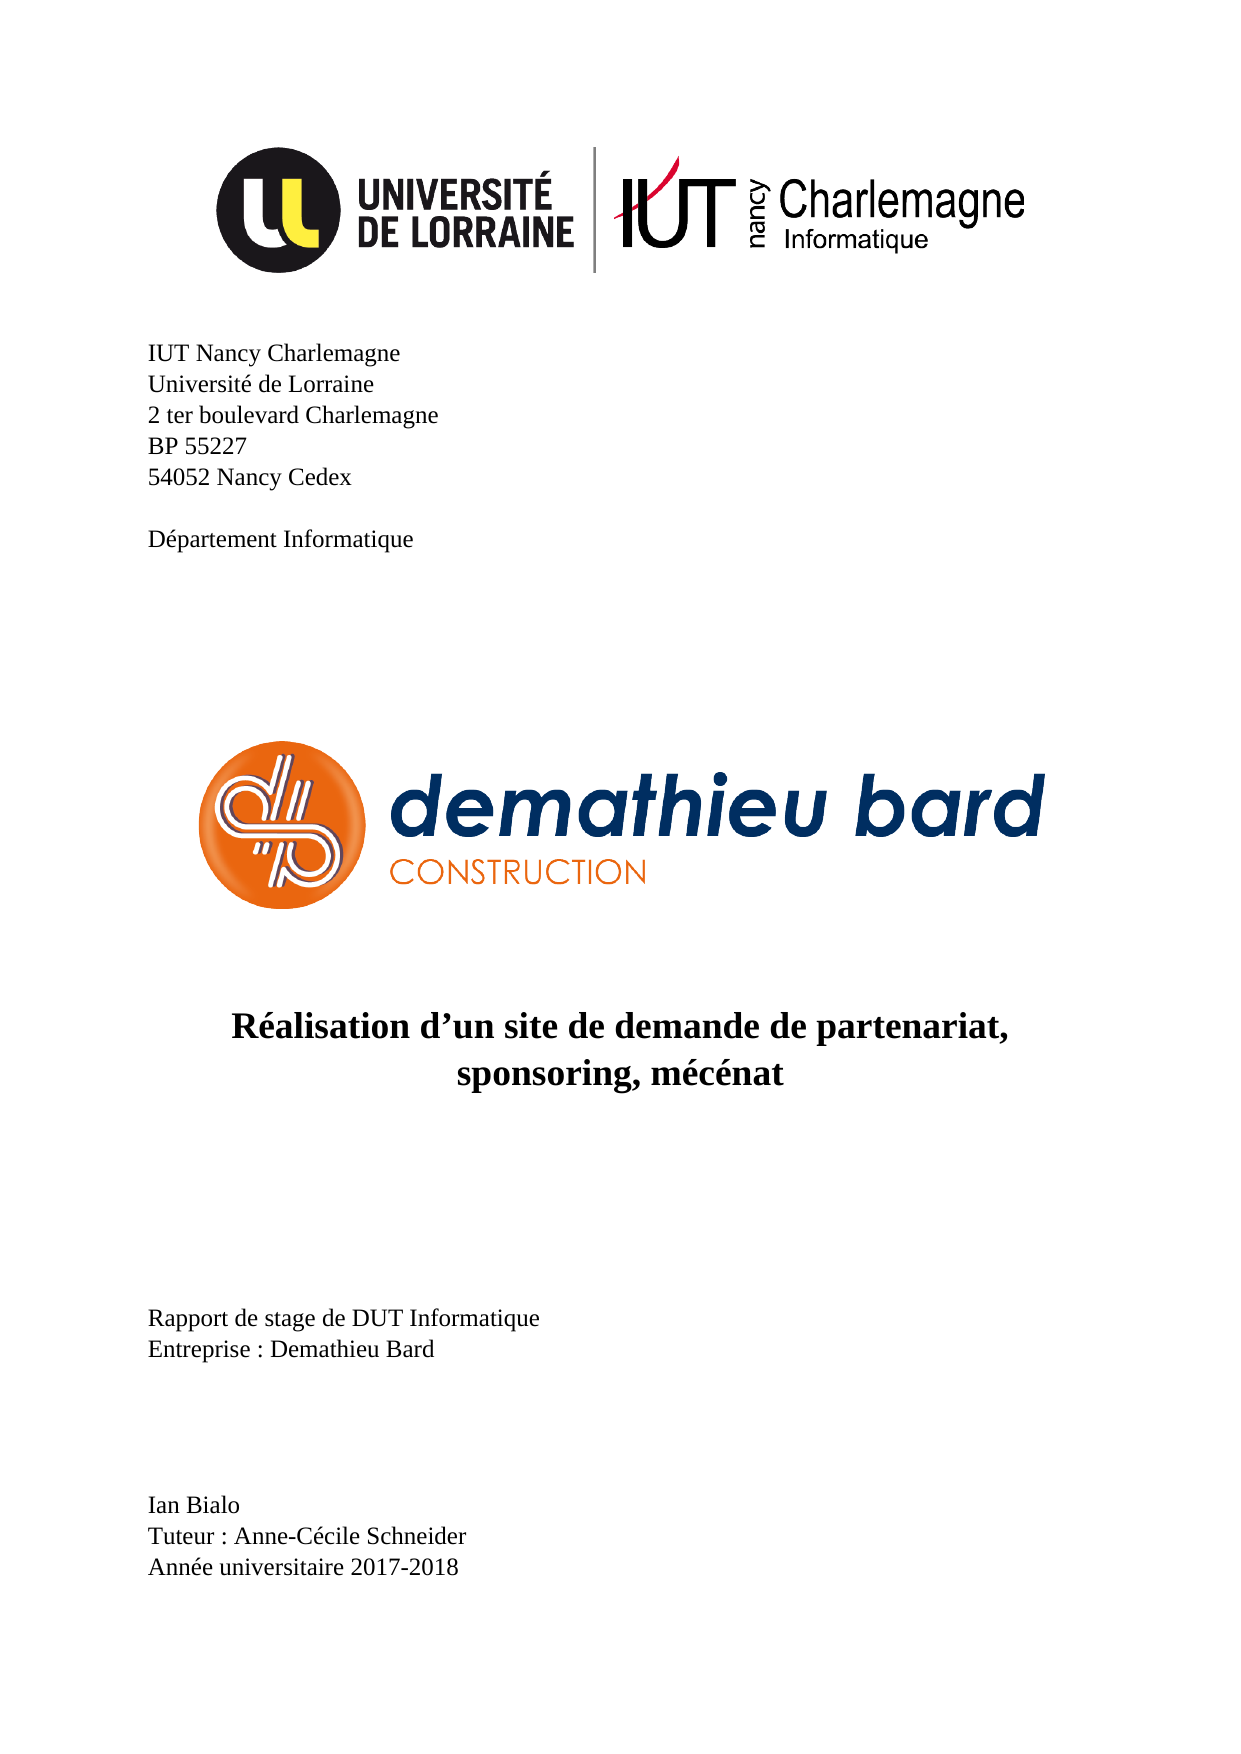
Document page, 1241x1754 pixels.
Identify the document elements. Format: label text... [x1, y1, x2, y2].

text Ian Bialo [148, 1490, 1093, 1518]
text Réalisation d’un site de demande de partenariat, sponsoring, mécénat [148, 1003, 1093, 1093]
text 2 ter boulevard Charlemagne [148, 400, 1093, 429]
text BP 55227 [148, 431, 1093, 460]
picture [194, 741, 1046, 909]
text 54052 Nancy Cedex [148, 462, 1093, 491]
text Université de Lorraine [148, 369, 1093, 398]
text Tuteur : Anne-Cécile Schneider [148, 1521, 1093, 1549]
picture [216, 147, 1024, 273]
text Entreprise : Demathieu Bard [148, 1334, 1093, 1363]
text Année universitaire 2017-2018 [148, 1552, 1093, 1581]
text Rapport de stage de DUT Informatique [148, 1303, 1093, 1332]
text IUT Nancy Charlemagne [148, 338, 1093, 367]
text Département Informatique [148, 524, 1093, 553]
